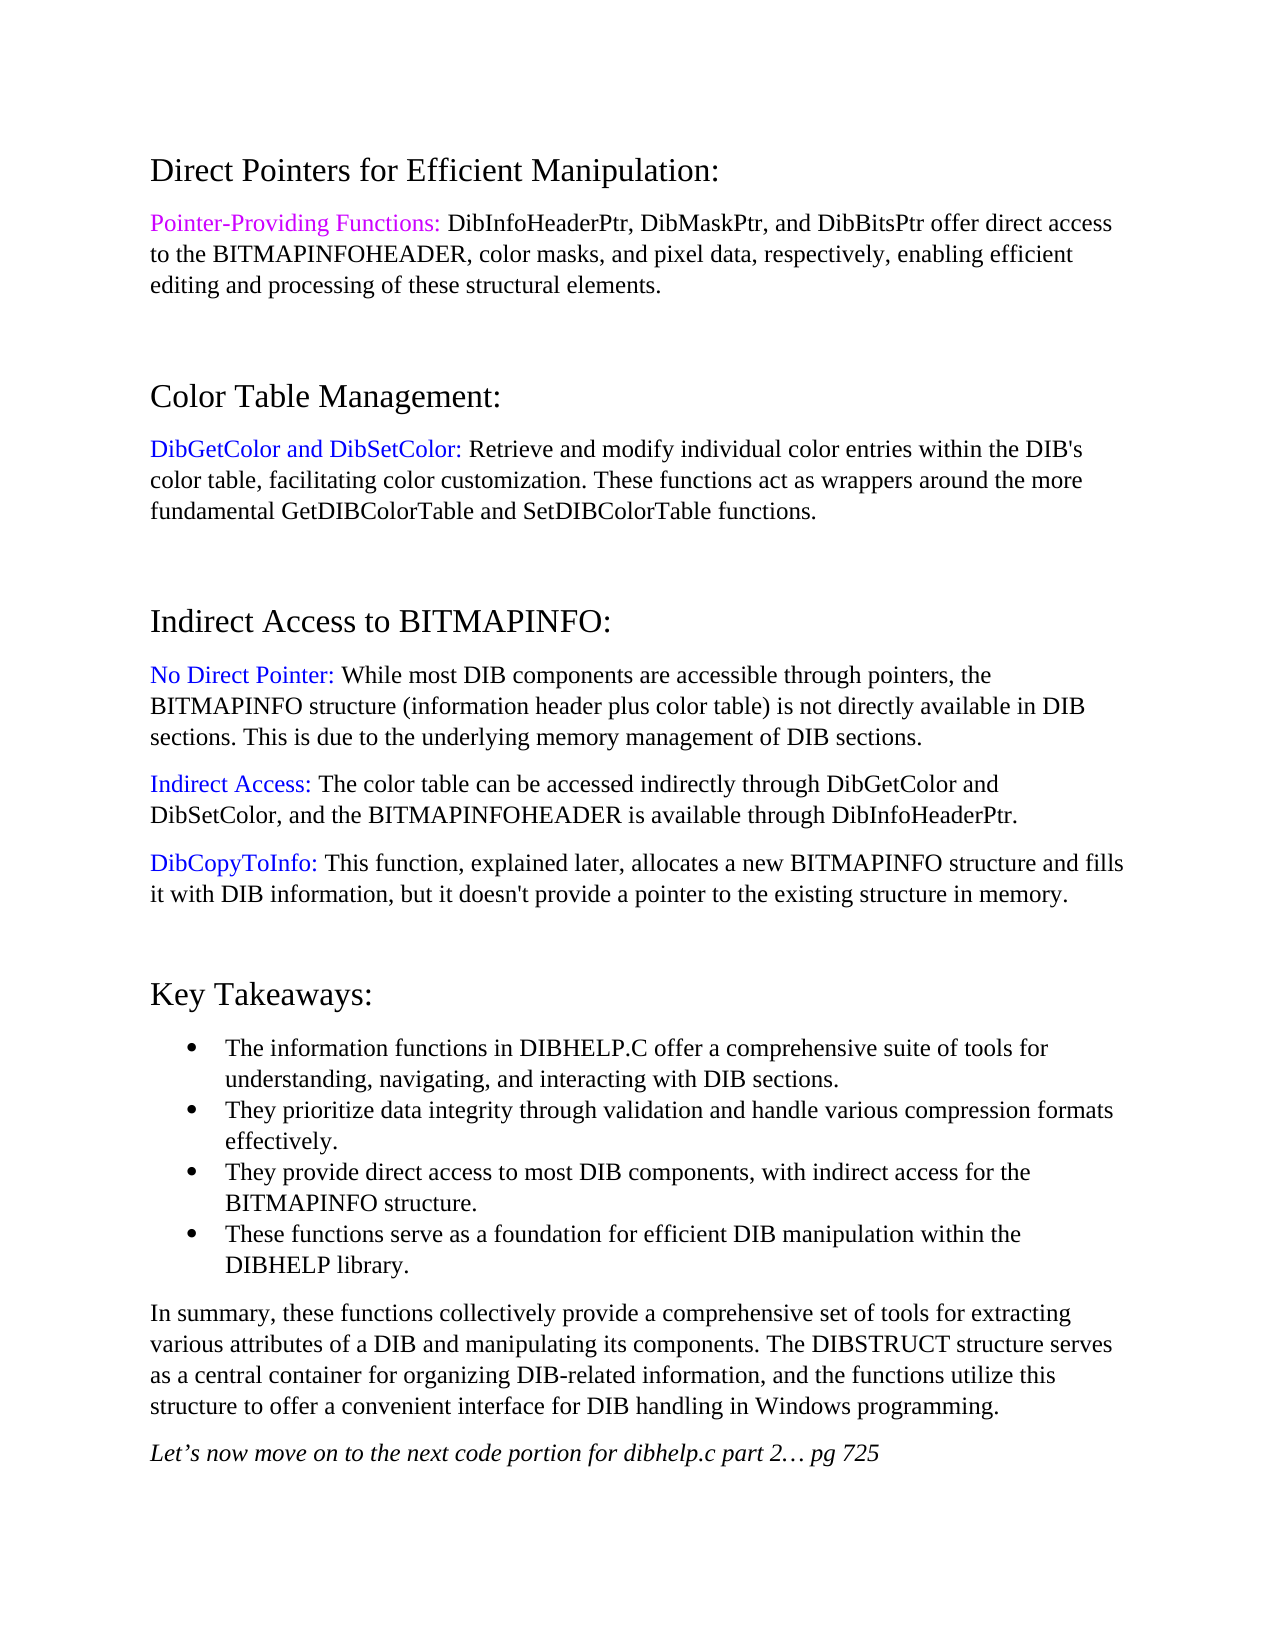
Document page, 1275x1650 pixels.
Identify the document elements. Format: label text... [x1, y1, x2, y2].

list The information functions in DIBHELP.C offer a comprehensive suite of tools for understanding, navigating, and interacting with DIB sections. [187, 1033, 1125, 1092]
list These functions serve as a foundation for efficient DIB manipulation within the DIBHELP library. [187, 1219, 1125, 1279]
text Color Table Management: [150, 376, 1125, 414]
text Indirect Access: The color table can be accessed indirectly through DibGetColor and DibSetColor, and the BITMAPINFOHEADER is available through DibInfoHeaderPtr. [150, 769, 1125, 829]
text Indirect Access to BITMAPINFO: [150, 602, 1125, 640]
list They prioritize data integrity through validation and handle various compression formats effectively. [187, 1095, 1125, 1154]
text Pointer-Providing Functions: DibInfoHeaderPtr, DibMaskPtr, and DibBitsPtr offer direct access to the BITMAPINFOHEADER, color masks, and pixel data, respectively, enabling efficient editing and processing of these structural elements. [150, 208, 1125, 299]
text Let’s now move on to the next code portion for dibhelp.c part 2… pg 725 [150, 1438, 1125, 1467]
text DibCopyToInfo: This function, explained later, allocates a new BITMAPINFO structure and fills it with DIB information, but it doesn't provide a pointer to the existing structure in memory. [150, 848, 1125, 908]
text DibGetColor and DibSetColor: Retrieve and modify individual color entries within the DIB's color table, facilitating color customization. These functions act as wrappers around the more fundamental GetDIBColorTable and SetDIBColorTable functions. [150, 434, 1125, 525]
text No Direct Pointer: While most DIB components are accessible through pointers, the BITMAPINFO structure (information header plus color table) is not directly available in DIB sections. This is due to the underlying memory management of DIB sections. [150, 660, 1125, 751]
list They provide direct access to most DIB components, with indirect access for the BITMAPINFO structure. [187, 1157, 1125, 1217]
text Direct Pointers for Efficient Manipulation: [150, 150, 1125, 188]
text Key Takeaways: [150, 975, 1125, 1013]
text In summary, these functions collectively provide a comprehensive set of tools for extracting various attributes of a DIB and manipulating its components. The DIBSTRUCT structure serves as a central container for organizing DIB-related information, and the functions utilize this structure to offer a convenient interface for DIB handling in Windows programming. [150, 1298, 1125, 1419]
